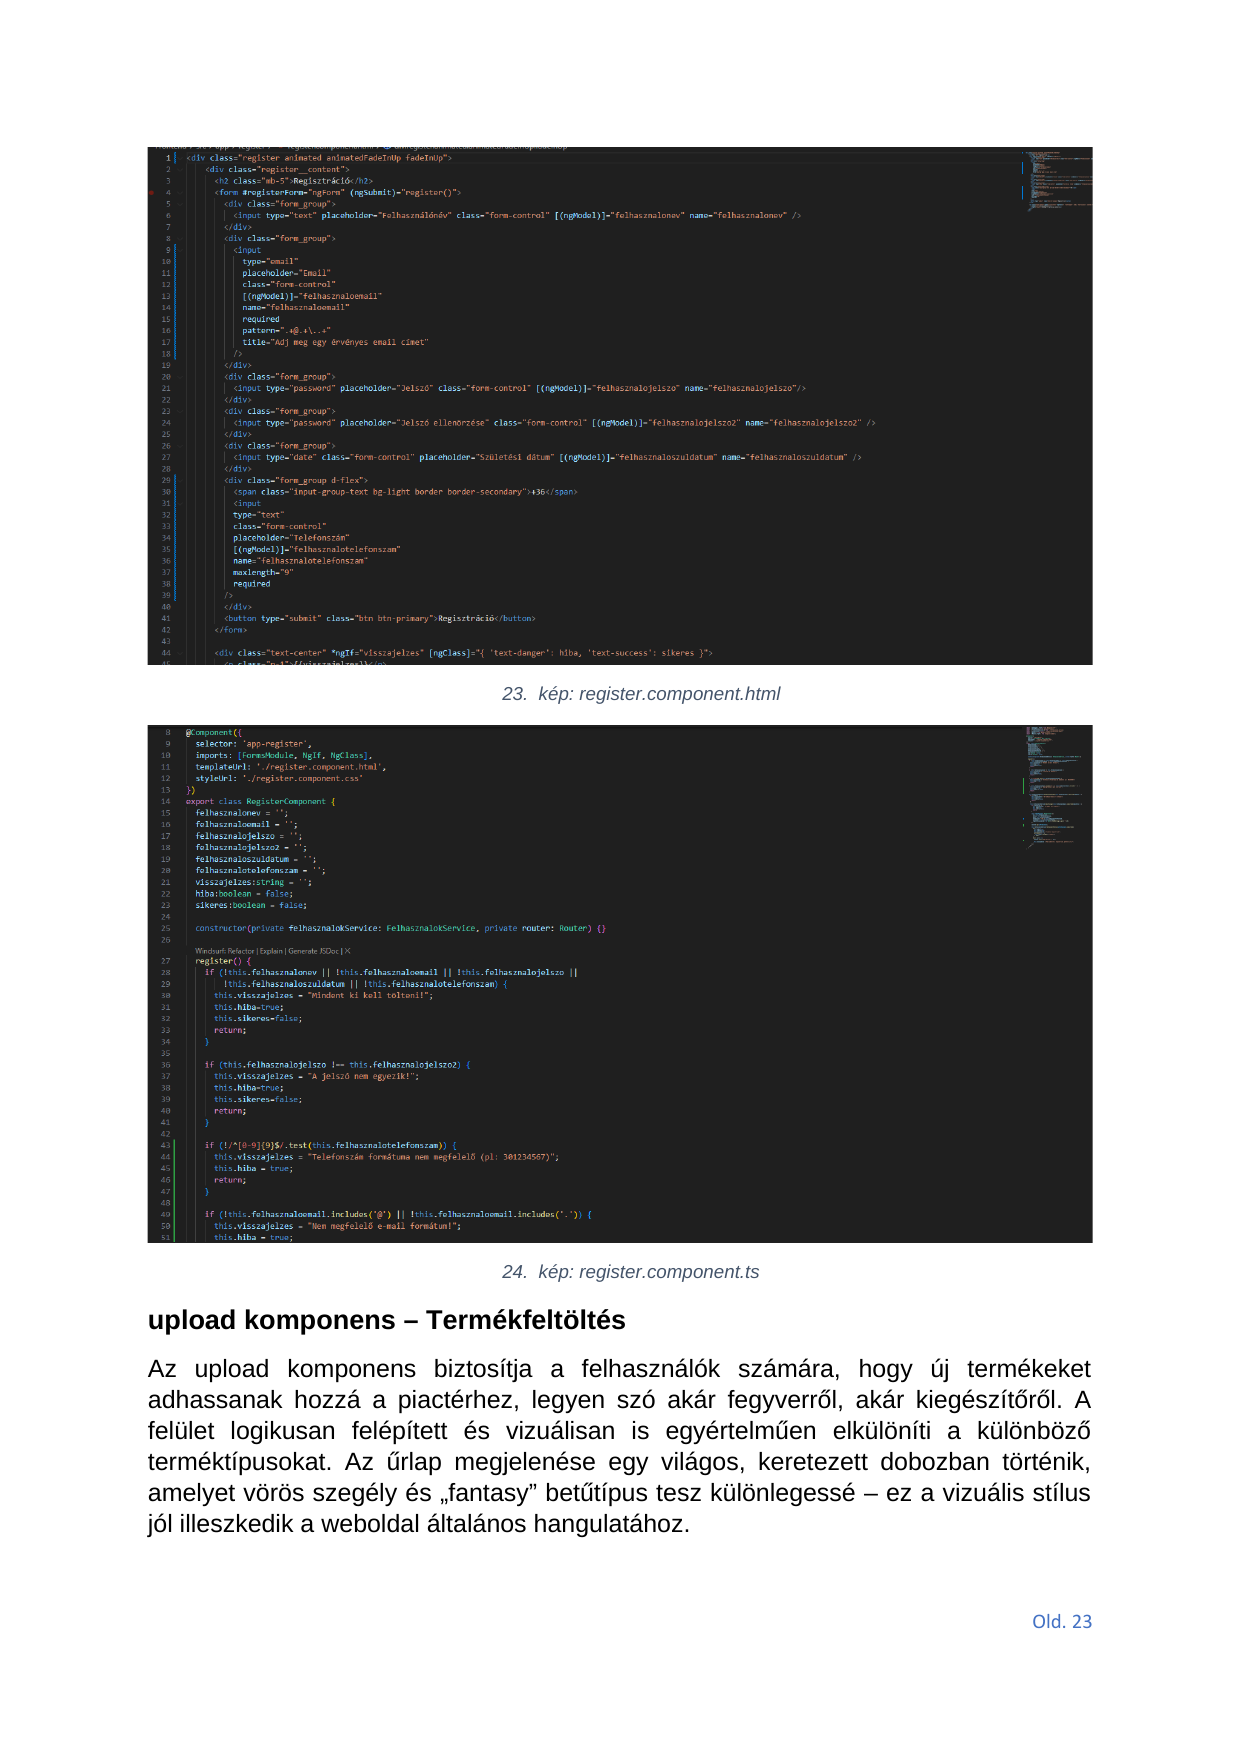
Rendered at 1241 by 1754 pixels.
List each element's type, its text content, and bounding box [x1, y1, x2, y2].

text upload komponens – Termékfeltöltés [148, 1304, 1093, 1335]
text 23. kép: register.component.html [148, 683, 1093, 704]
text 24. kép: register.component.ts [148, 1261, 1093, 1283]
picture [147, 147, 1093, 665]
picture [147, 725, 1093, 1243]
text Az upload komponens biztosítja a felhasználók számára, hogy új termékeket adhassanak hozzá a piactérhez, legyen szó akár fegyverről, akár kiegészítőről. A felület logikusan felépített és vizuálisan is egyértelműen elkülöníti a különböző terméktípusokat. Az űrlap megjelenése egy világos, keretezett dobozban történik, amelyet vörös szegély és „fantasy” betűtípus tesz különlegessé – ez a vizuális stílus jól illeszkedik a weboldal általános hangulatához. [148, 1354, 1093, 1538]
